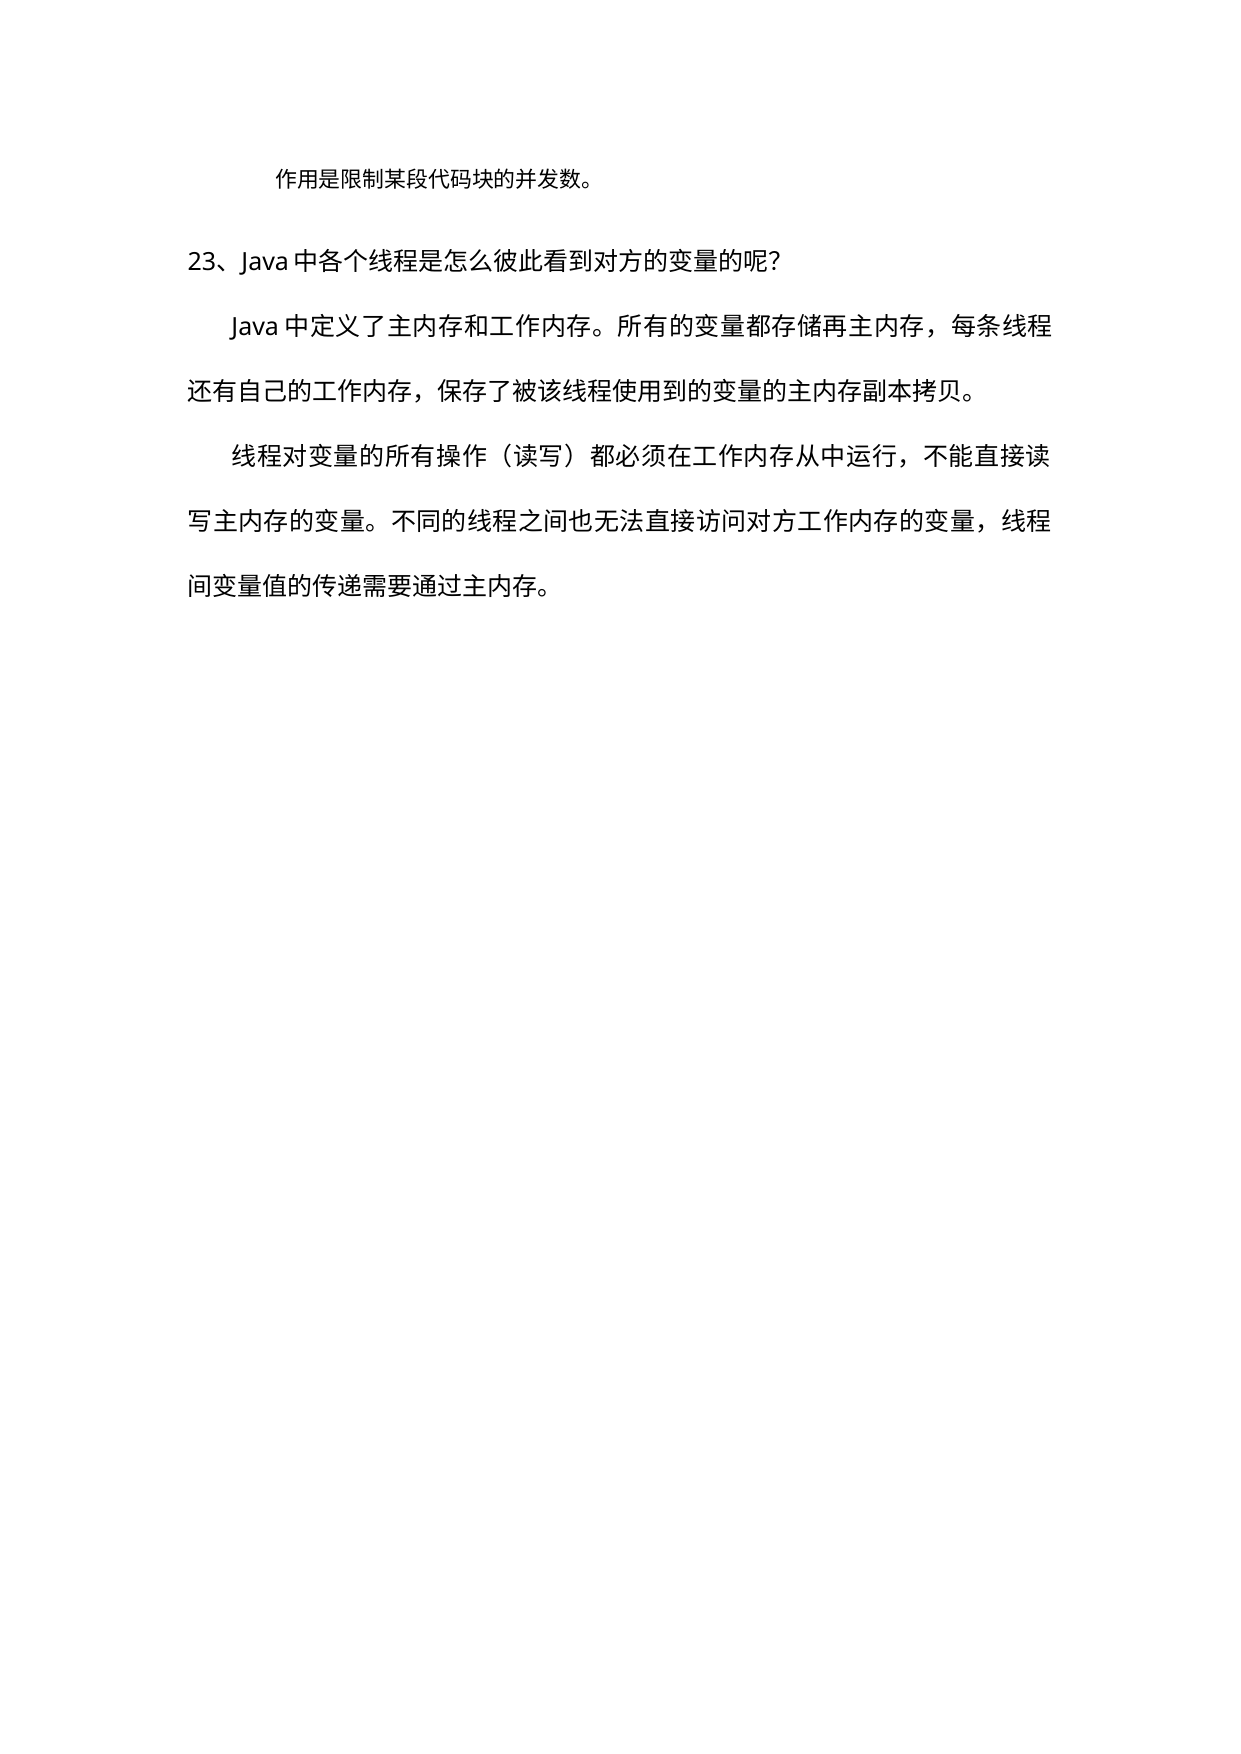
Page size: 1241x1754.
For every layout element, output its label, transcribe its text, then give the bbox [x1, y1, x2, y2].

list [275, 162, 1053, 194]
list 线程对变量的所有操作（读写）都必须在工作内存从中运行，不能直接读写主内存的变量。不同的线程之间也无法直接访问对方工作内存的变量，线程间变量值的传递需要通过主内存。 [187, 422, 1053, 617]
list Java中定义了主内存和工作内存。所有的变量都存储再主内存，每条线程还有自己的工作内存，保存了被该线程使用到的变量的主内存副本拷贝。 [187, 292, 1053, 422]
list Java中各个线程是怎么彼此看到对方的变量的呢？ [187, 227, 1053, 292]
